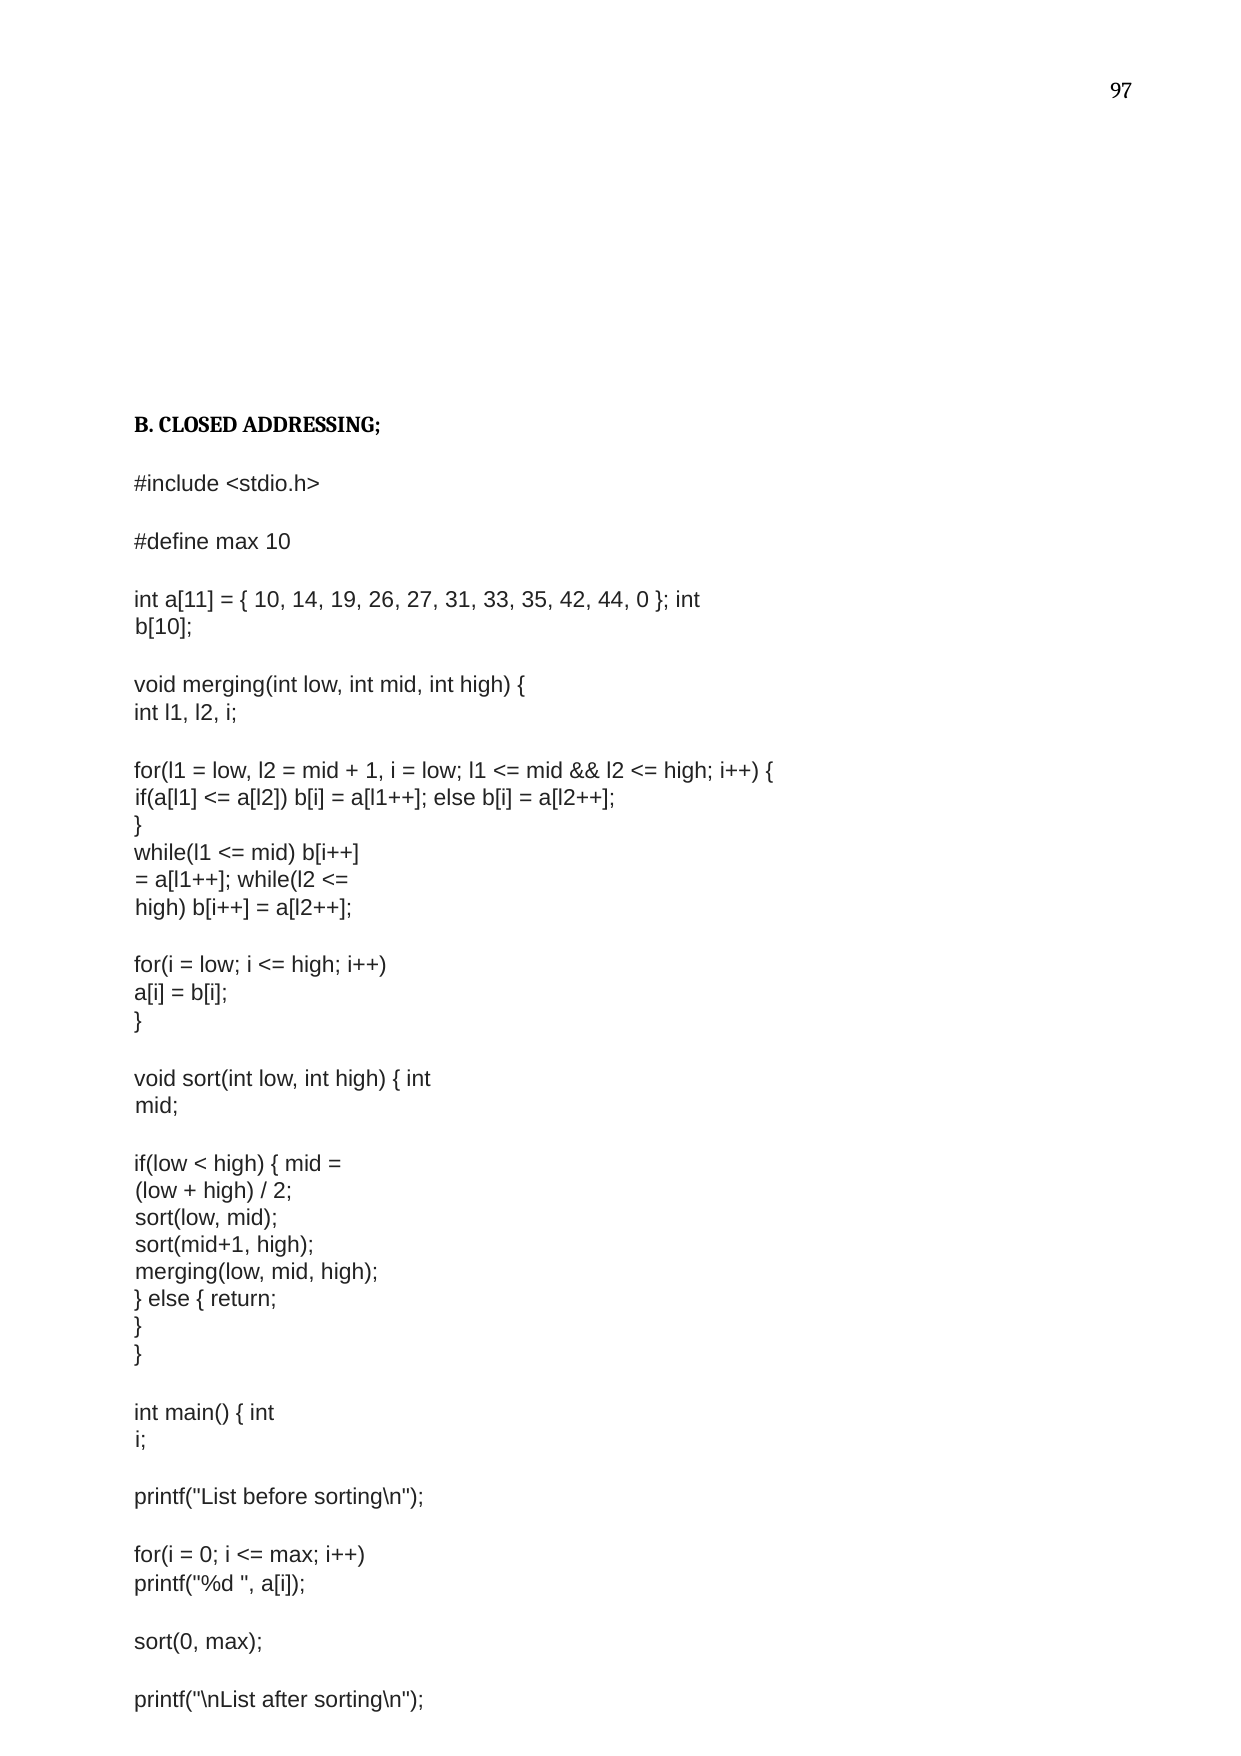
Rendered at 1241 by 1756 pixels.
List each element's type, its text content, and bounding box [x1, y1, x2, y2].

text for(i = low; i <= high; i++) [134, 951, 497, 977]
text printf("\nList after sorting\n"); [134, 1686, 497, 1713]
text } [134, 1340, 497, 1367]
text int a[11] = { 10, 14, 19, 26, 27, 31, 33, 35, 42, 44, 0 }; int b[10]; [134, 586, 703, 640]
text for(l1 = low, l2 = mid + 1, i = low; l1 <= mid && l2 <= high; i++) { if(a[l1] <= a[l2]) b[i] = a[l1++]; else b[i] = a[l2++]; [134, 757, 776, 811]
text B. CLOSED ADDRESSING; [134, 411, 1136, 438]
text } [134, 1007, 497, 1033]
text #include <stdio.h> [134, 469, 497, 496]
text } else { return; [134, 1285, 278, 1312]
text int main() { int i; [134, 1399, 275, 1452]
text void merging(int low, int mid, int high) { [134, 671, 1136, 697]
text for(i = 0; i <= max; i++) [134, 1541, 497, 1568]
text } [134, 1312, 497, 1339]
text a[i] = b[i]; [134, 979, 497, 1005]
text sort(0, max); [134, 1628, 497, 1654]
text printf("%d ", a[i]); [134, 1569, 497, 1596]
text #define max 10 [134, 528, 497, 554]
text int l1, l2, i; [134, 699, 497, 725]
text if(low < high) { mid = (low + high) / 2; sort(low, mid); sort(mid+1, high); merging(low, mid, high); [134, 1150, 380, 1284]
text while(l1 <= mid) b[i++] = a[l1++]; while(l2 <= high) b[i++] = a[l2++]; [134, 839, 361, 920]
text void sort(int low, int high) { int mid; [134, 1065, 433, 1119]
text printf("List before sorting\n"); [134, 1483, 497, 1509]
text } [134, 811, 497, 838]
